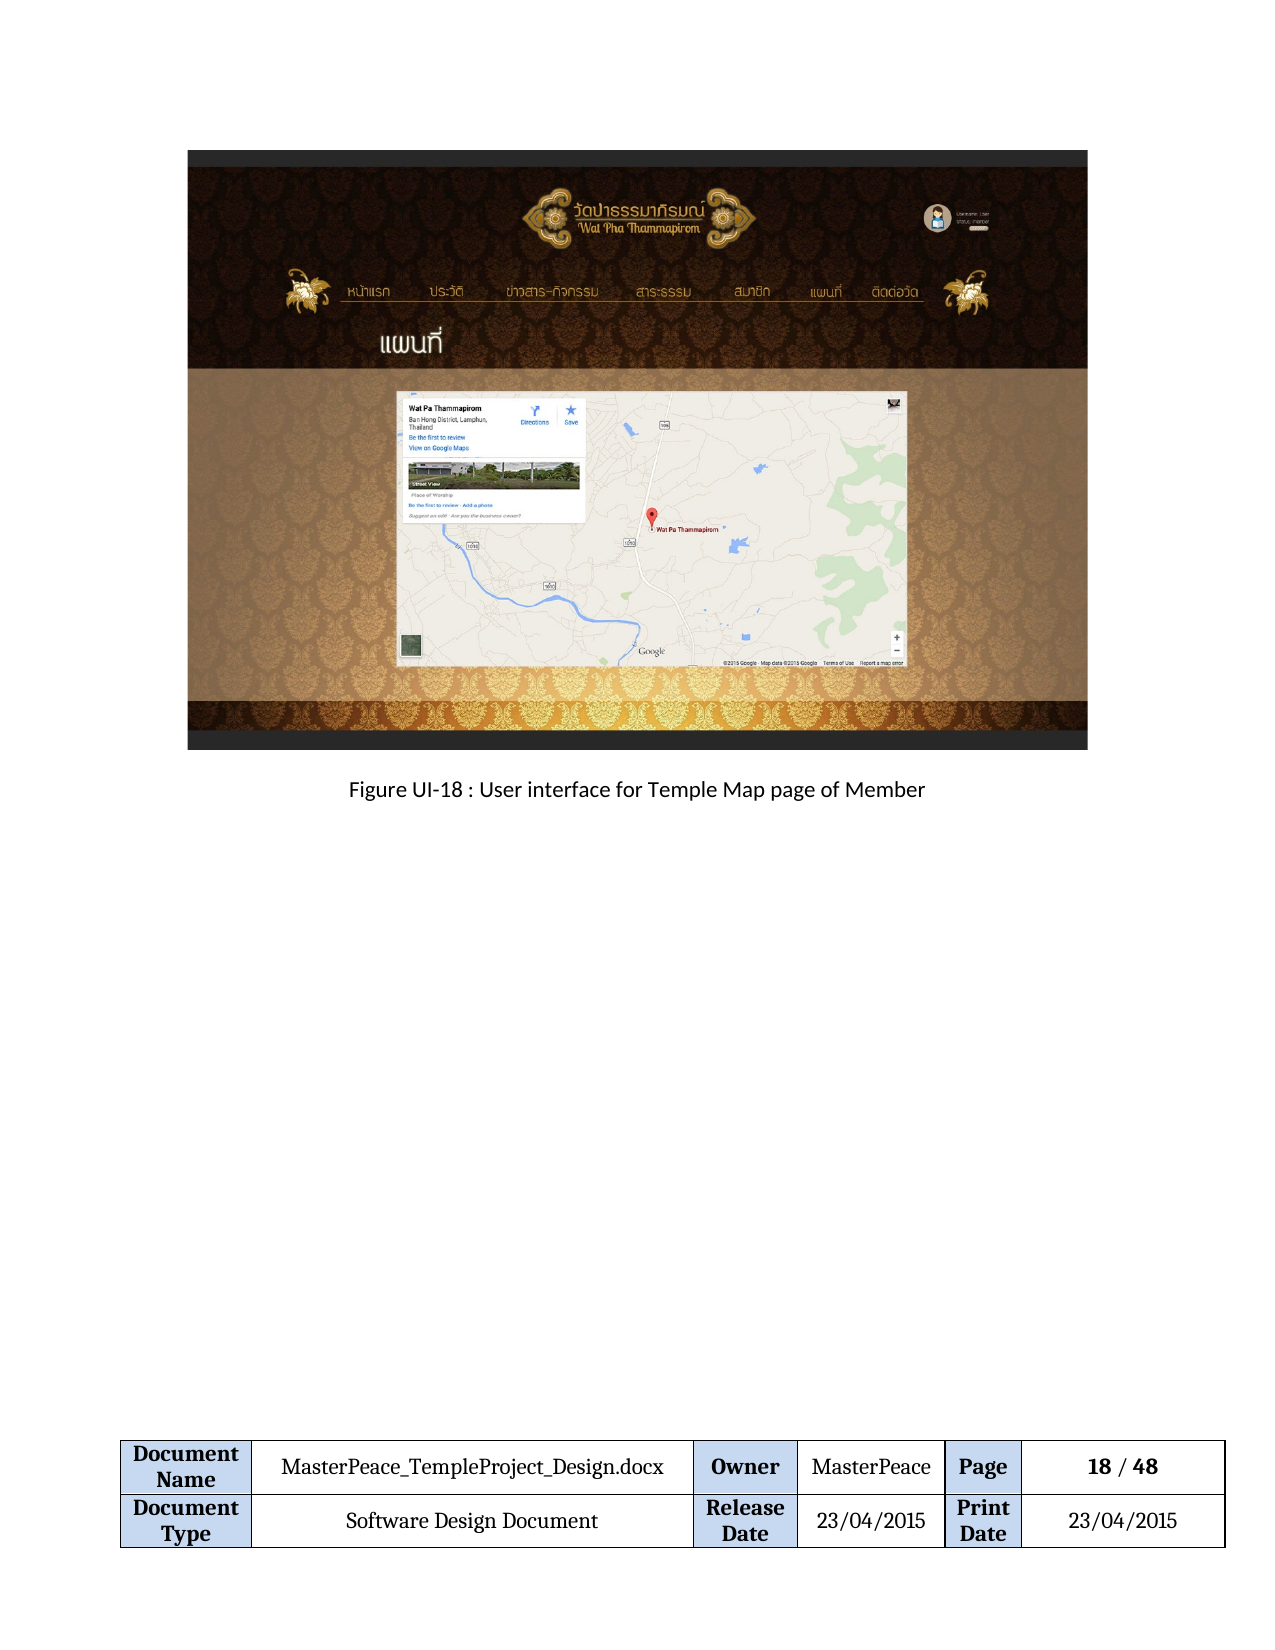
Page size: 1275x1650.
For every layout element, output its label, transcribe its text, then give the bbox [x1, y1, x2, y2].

text Figure UI-18 : User interface for Temple Map page of Member [150, 775, 1125, 803]
picture [187, 150, 1088, 750]
